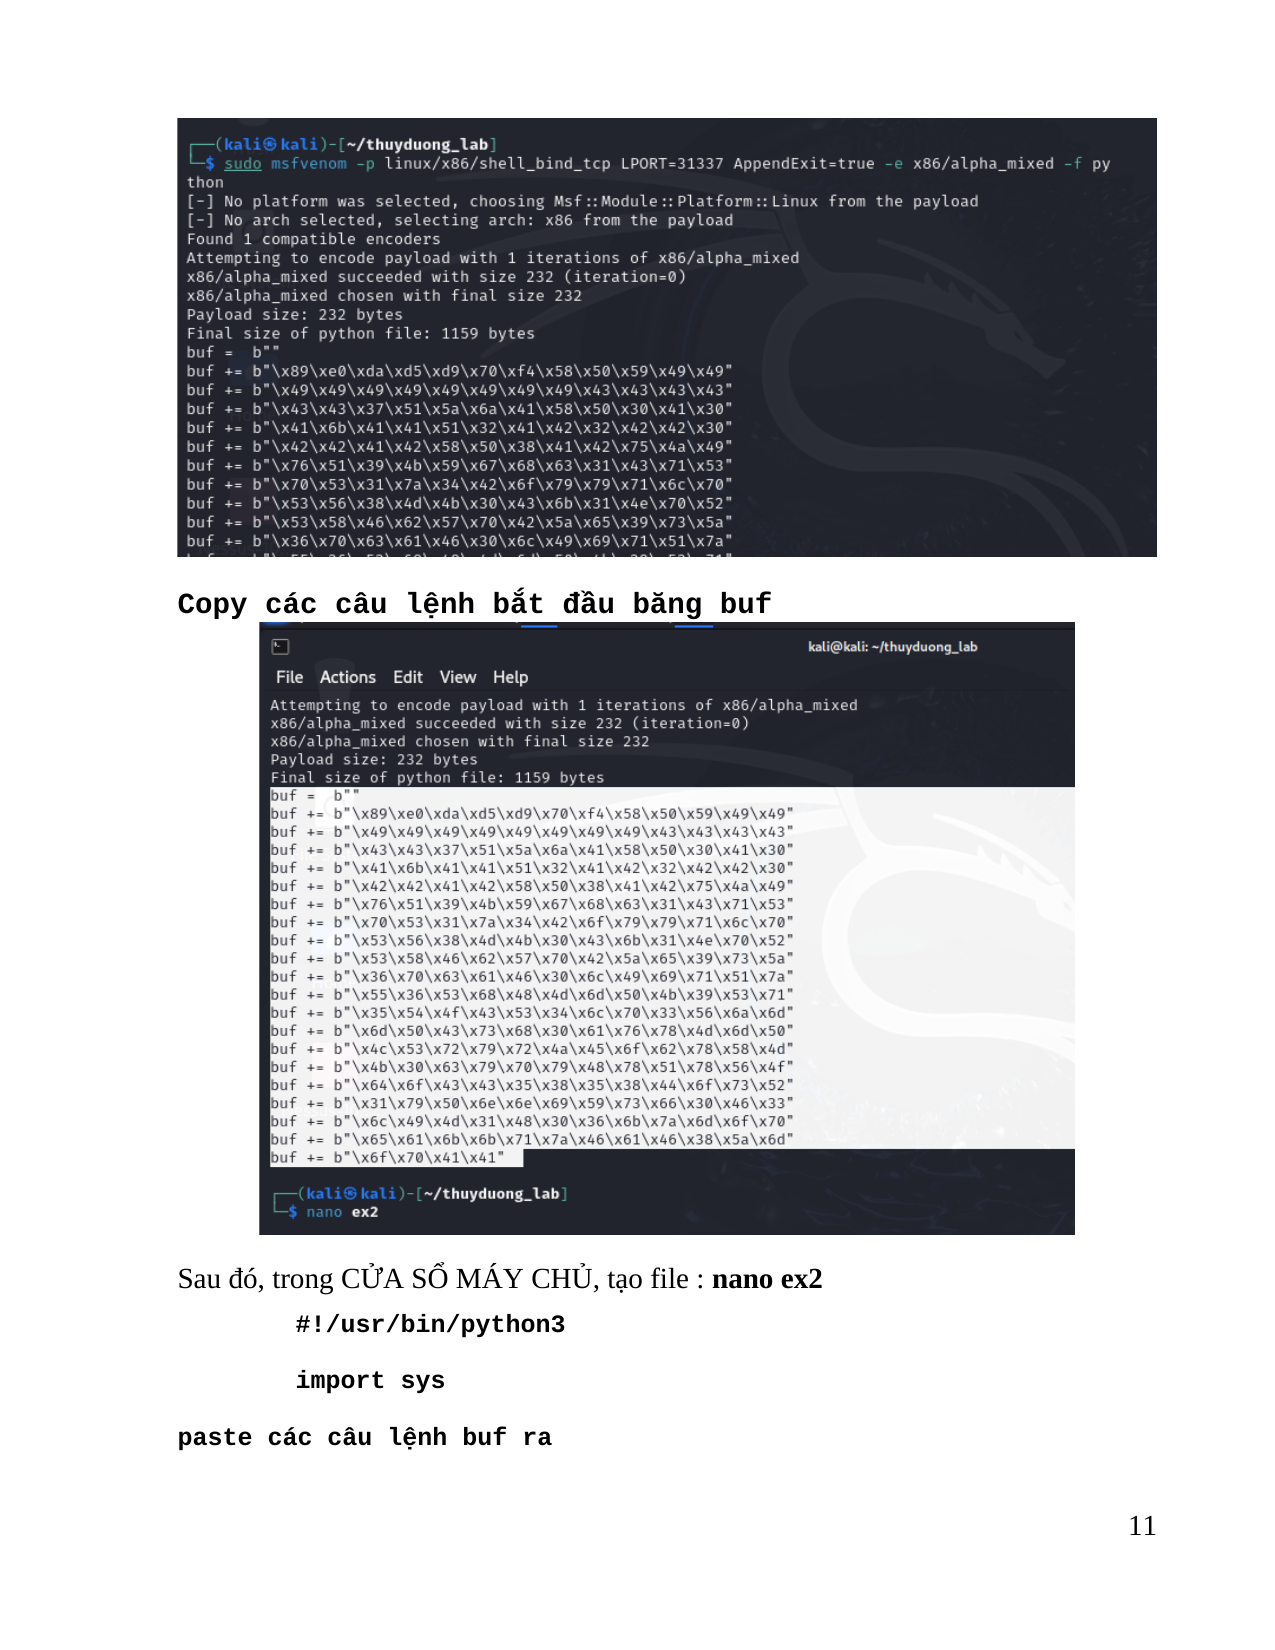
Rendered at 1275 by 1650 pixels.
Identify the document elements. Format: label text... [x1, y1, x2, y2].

text Sau đó, trong CỬA SỔ MÁY CHỦ, tạo file : nano ex2 [177, 1261, 1157, 1294]
picture [177, 118, 1157, 557]
text Copy các câu lệnh bắt đầu băng buf [177, 590, 1157, 623]
text paste các câu lệnh buf ra [177, 1424, 1157, 1453]
text #!/usr/bin/python3 [295, 1311, 1157, 1339]
picture [259, 622, 1075, 1235]
text import sys [295, 1368, 1157, 1396]
